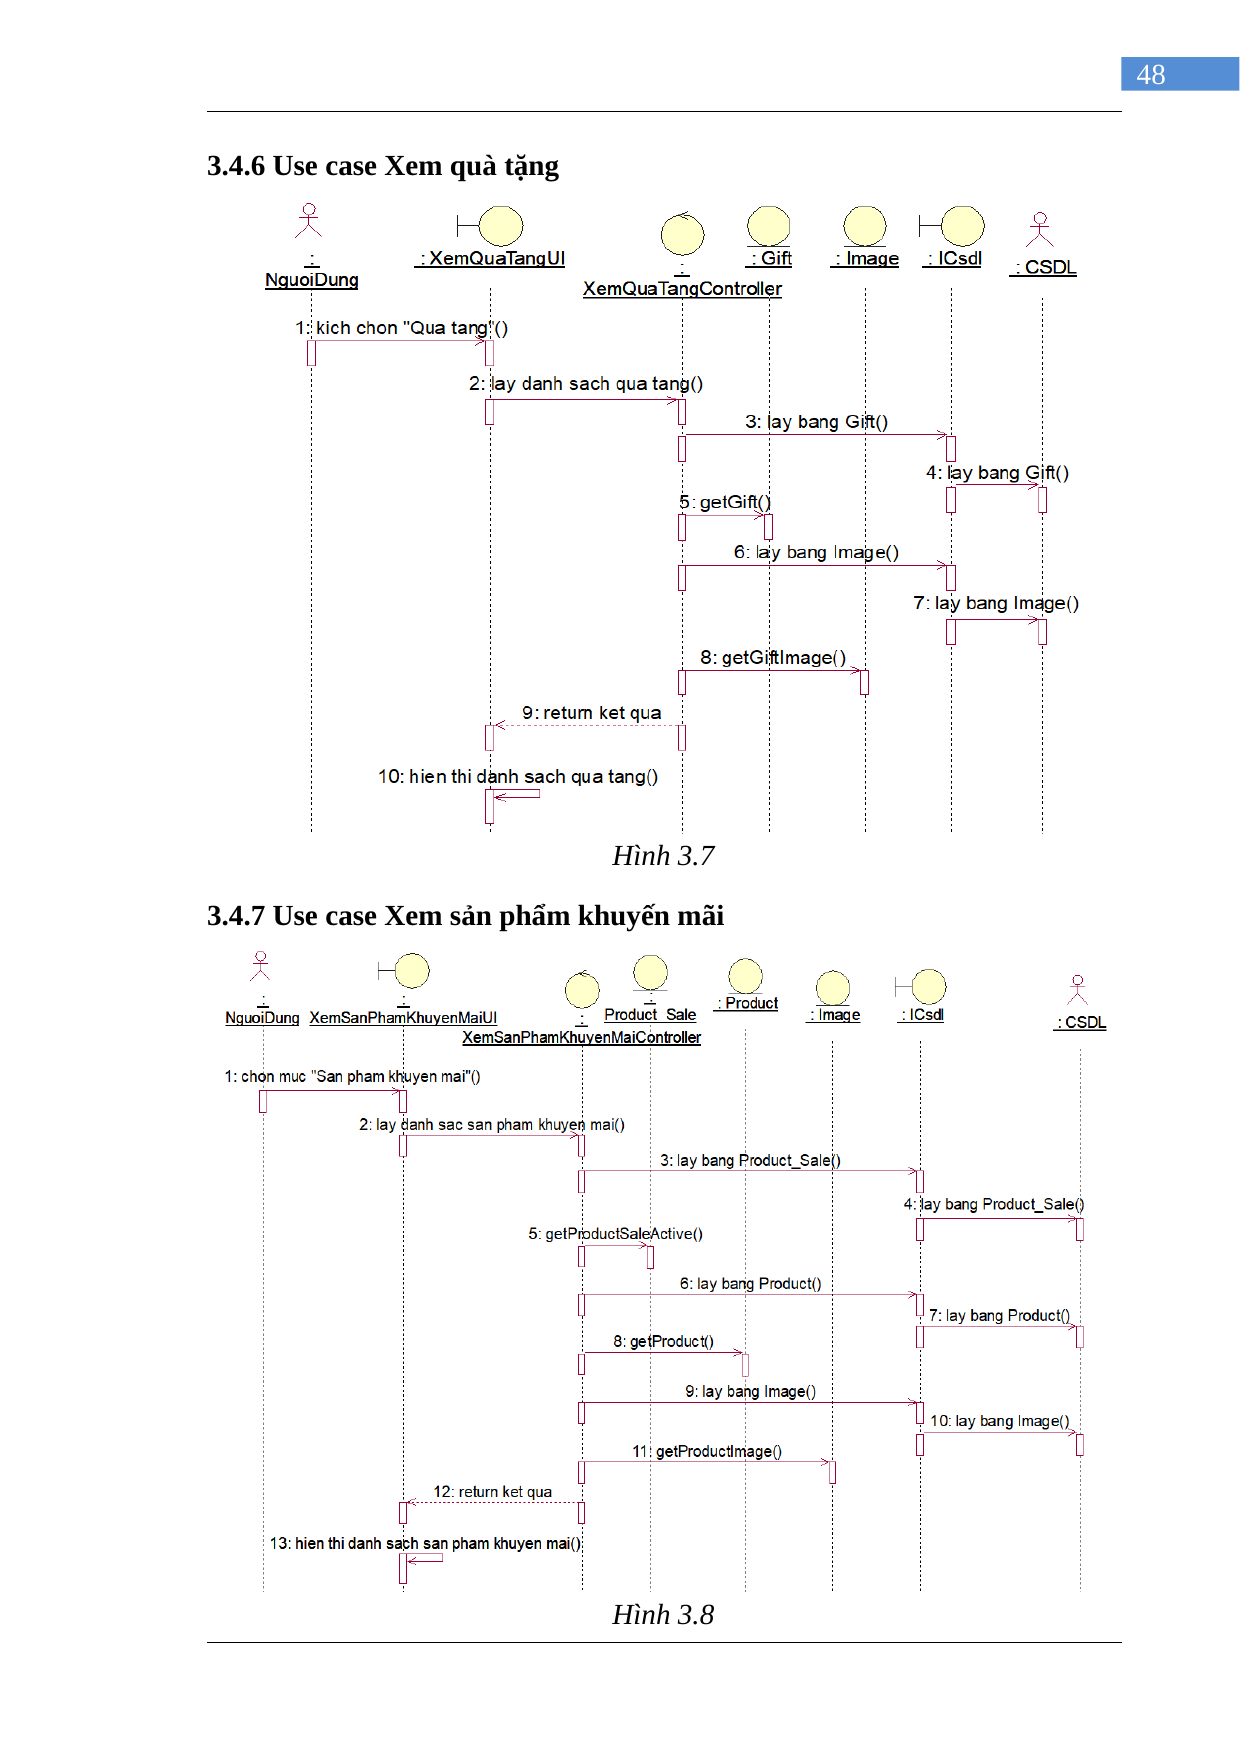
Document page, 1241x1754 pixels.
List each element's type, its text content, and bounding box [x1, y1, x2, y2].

text Hình 3.8 [207, 1597, 1122, 1630]
picture [244, 198, 1085, 834]
subtitle Use case Xem sản phẩm khuyến mãi [207, 898, 1122, 931]
subtitle Use case Xem quà tặng [207, 148, 1122, 181]
picture [217, 948, 1112, 1592]
text Hình 3.7 [207, 838, 1122, 872]
